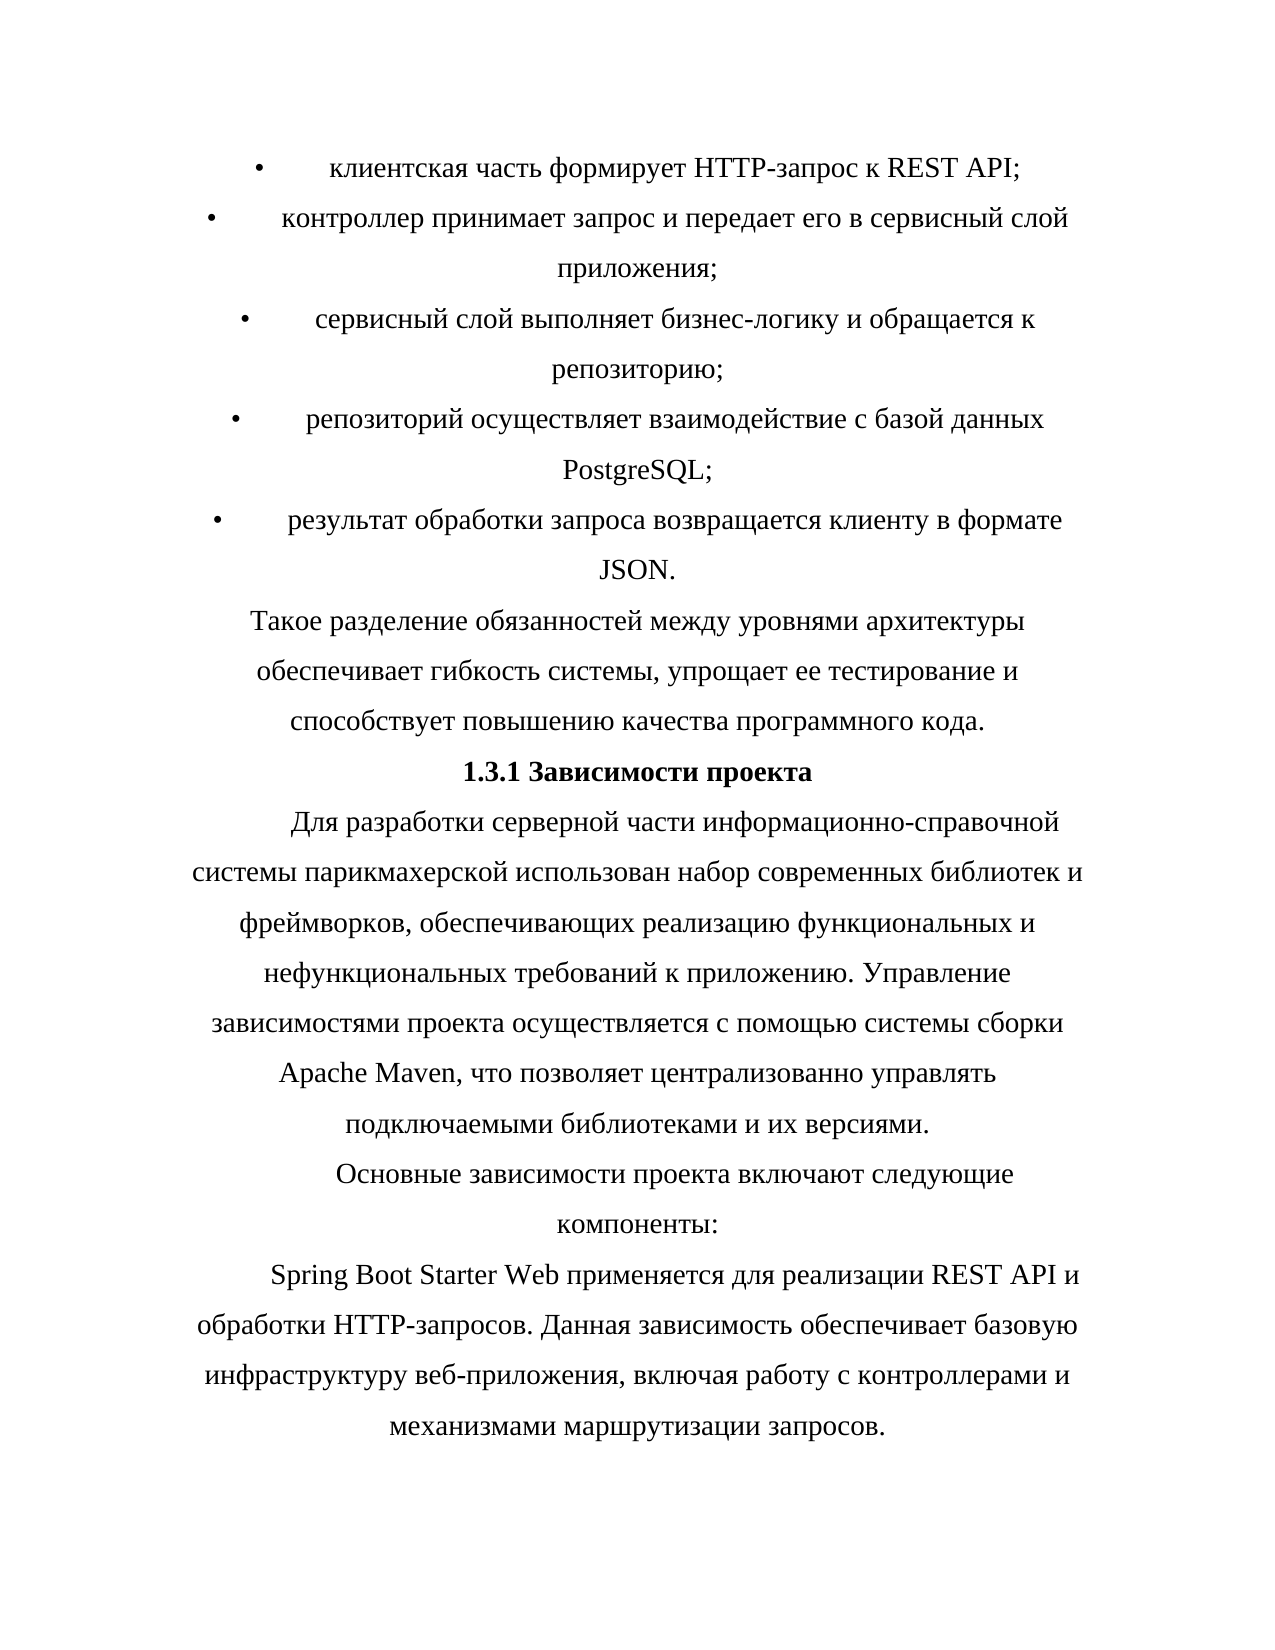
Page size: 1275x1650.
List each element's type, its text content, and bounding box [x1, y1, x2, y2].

text Такое разделение обязанностей между уровнями архитектуры обеспечивает гибкость системы, упрощает ее тестирование и способствует повышению качества программного кода. [187, 603, 1087, 737]
text • контроллер принимает запрос и передает его в сервисный слой приложения; [187, 200, 1087, 284]
text Основные зависимости проекта включают следующие компоненты: [187, 1156, 1087, 1240]
text Для разработки серверной части информационно-справочной системы парикмахерской использован набор современных библиотек и фреймворков, обеспечивающих реализацию функциональных и нефункциональных требований к приложению. Управление зависимостями проекта осуществляется с помощью системы сборки Apache Maven, что позволяет централизованно управлять подключаемыми библиотеками и их версиями. [187, 804, 1087, 1139]
text • репозиторий осуществляет взаимодействие с базой данных PostgreSQL; [187, 402, 1087, 485]
text Spring Boot Starter Web применяется для реализации REST API и обработки HTTP-запросов. Данная зависимость обеспечивает базовую инфраструктуру веб-приложения, включая работу с контроллерами и механизмами маршрутизации запросов. [187, 1257, 1087, 1441]
text • клиентская часть формирует HTTP-запрос к REST API; [187, 150, 1087, 183]
text • сервисный слой выполняет бизнес-логику и обращается к репозиторию; [187, 301, 1087, 385]
text • результат обработки запроса возвращается клиенту в формате JSON. [187, 502, 1087, 586]
text 1.3.1 Зависимости проекта [187, 754, 1087, 787]
